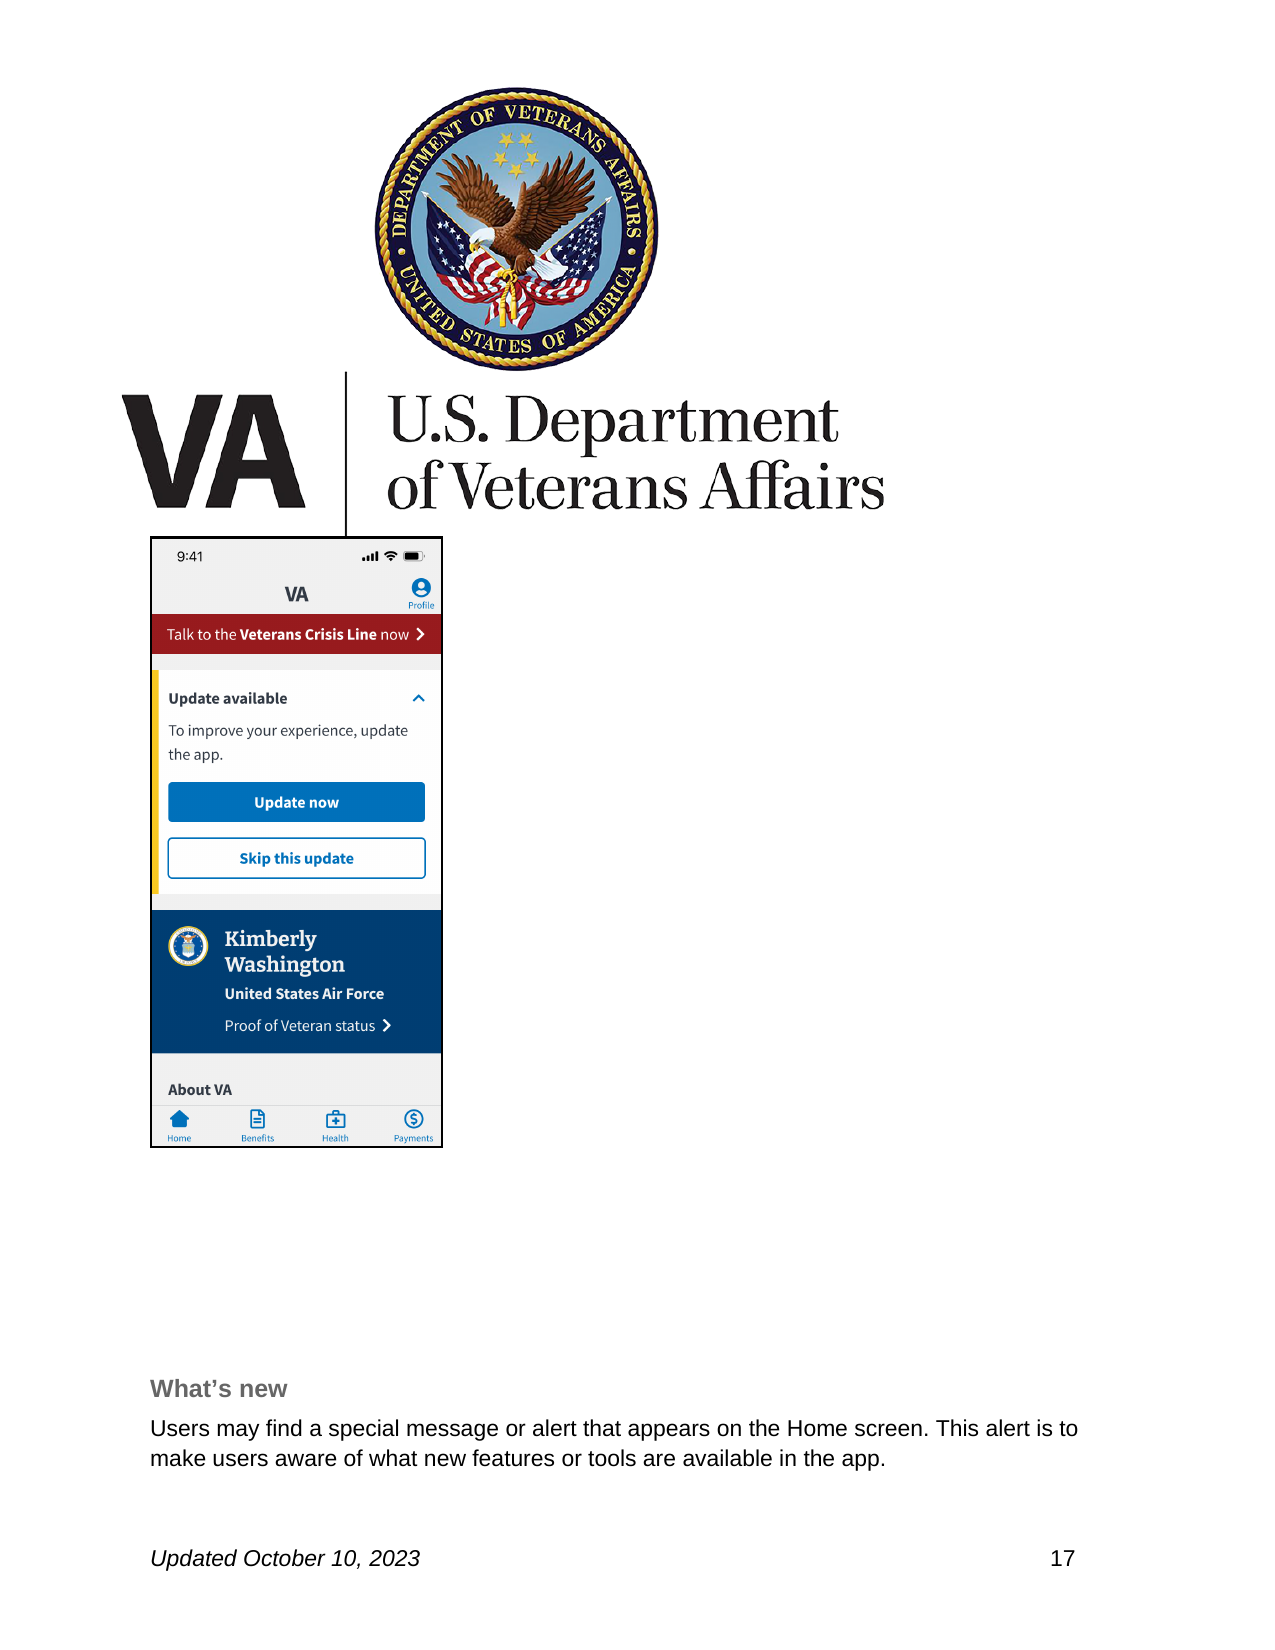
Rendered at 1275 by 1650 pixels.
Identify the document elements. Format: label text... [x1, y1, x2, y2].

subtitle What’s new [150, 1374, 1125, 1402]
text Users may find a special message or alert that appears on the Home screen. This alert is to make users aware of what new features or tools are available in the app. [150, 1415, 1125, 1472]
picture [152, 539, 441, 1146]
picture [121, 75, 884, 537]
